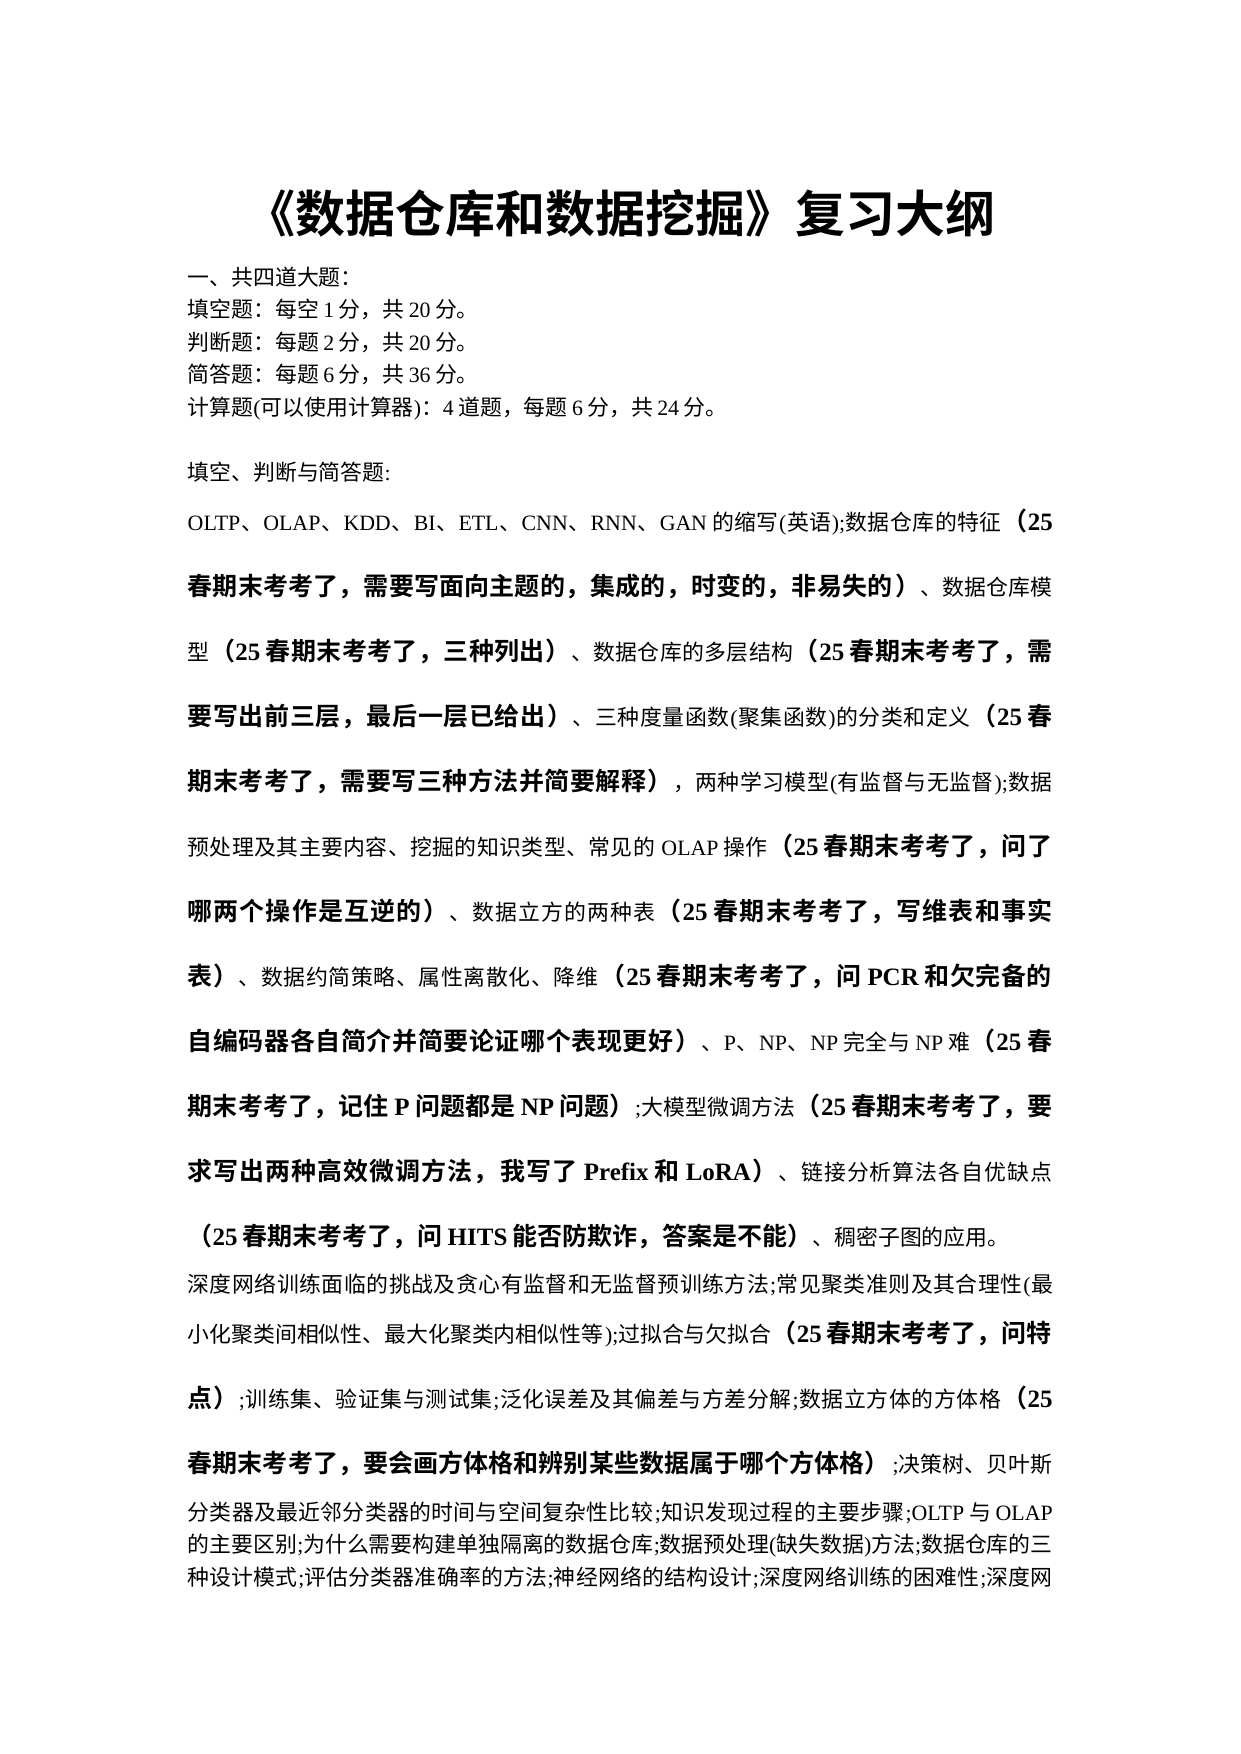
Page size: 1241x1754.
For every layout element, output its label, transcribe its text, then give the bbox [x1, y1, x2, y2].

text OLTP、OLAP、KDD、BI、ETL、CNN、RNN、GAN的缩写(英语);数据仓库的特征（25春期末考考了，需要写面向主题的，集成的，时变的，非易失的）、数据仓库模型（25春期末考考了，三种列出）、数据仓库的多层结构（25春期末考考了，需要写出前三层，最后一层已给出）、三种度量函数(聚集函数)的分类和定义（25春期末考考了，需要写三种方法并简要解释），两种学习模型(有监督与无监督);数据预处理及其主要内容、挖掘的知识类型、常见的OLAP操作（25春期末考考了，问了哪两个操作是互逆的）、数据立方的两种表（25春期末考考了，写维表和事实表）、数据约简策略、属性离散化、降维（25春期末考考了，问PCR和欠完备的自编码器各自简介并简要论证哪个表现更好）、P、NP、NP完全与NP难（25春期末考考了，记住P问题都是NP问题）;大模型微调方法（25春期末考考了，要求写出两种高效微调方法，我写了Prefix和LoRA）、链接分析算法各自优缺点（25春期末考考了，问HITS能否防欺诈，答案是不能）、稠密子图的应用。 [187, 487, 1053, 1267]
text 填空题：每空1分，共20分。 [187, 292, 1053, 324]
text 填空、判断与简答题: [187, 454, 1053, 487]
text 《数据仓库和数据挖掘》复习大纲 [187, 162, 1053, 259]
text 计算题(可以使用计算器)：4道题，每题6分，共24分。 [187, 389, 1053, 422]
text 判断题：每题2分，共20分。 [187, 324, 1053, 357]
text 一、共四道大题： [187, 259, 1053, 292]
text 简答题：每题6分，共36分。 [187, 357, 1053, 389]
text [187, 1267, 1053, 1592]
